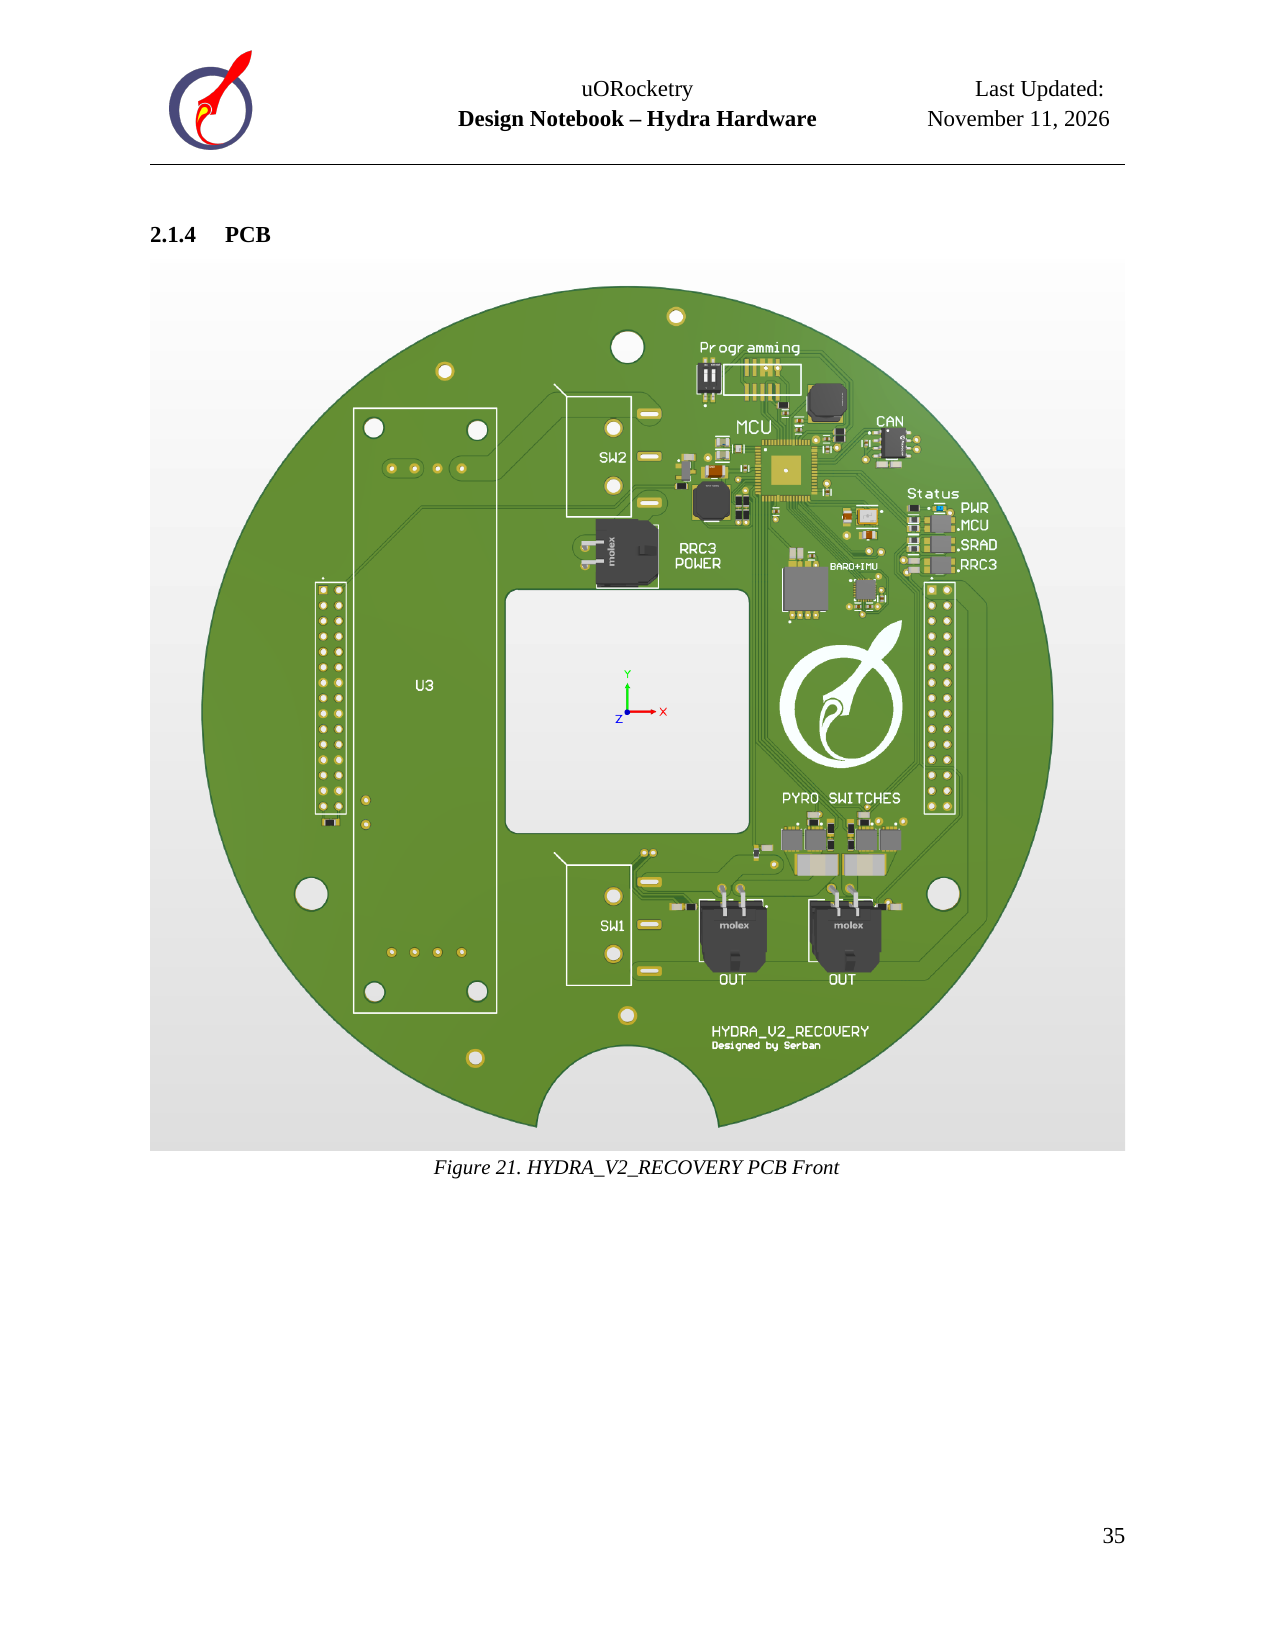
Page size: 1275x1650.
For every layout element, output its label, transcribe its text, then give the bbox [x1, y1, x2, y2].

subtitle PCB [150, 221, 1125, 247]
picture [150, 259, 1125, 1151]
text Figure 21. HYDRA_V2_RECOVERY PCB Front [150, 1155, 1125, 1179]
picture [165, 46, 258, 152]
